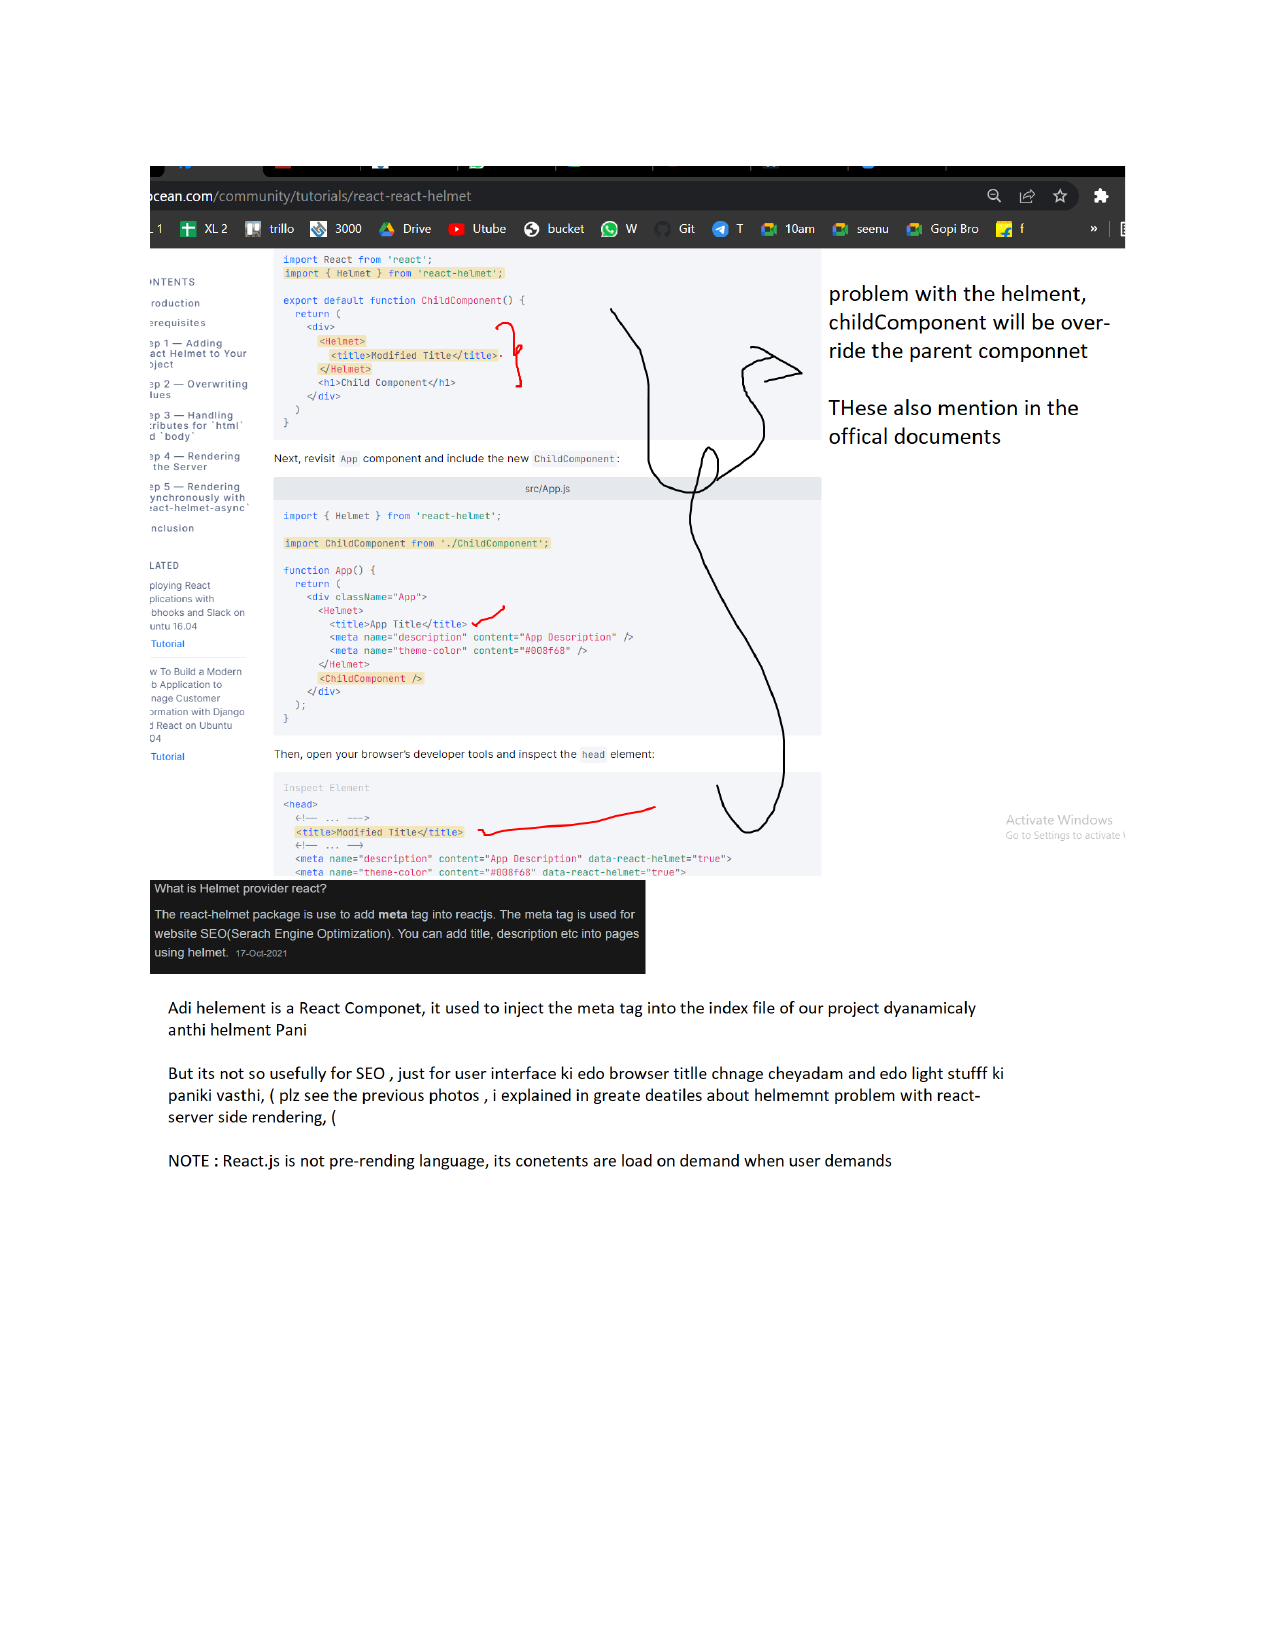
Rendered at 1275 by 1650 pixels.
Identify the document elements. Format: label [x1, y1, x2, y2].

picture [150, 166, 1125, 876]
picture [150, 880, 1125, 1341]
